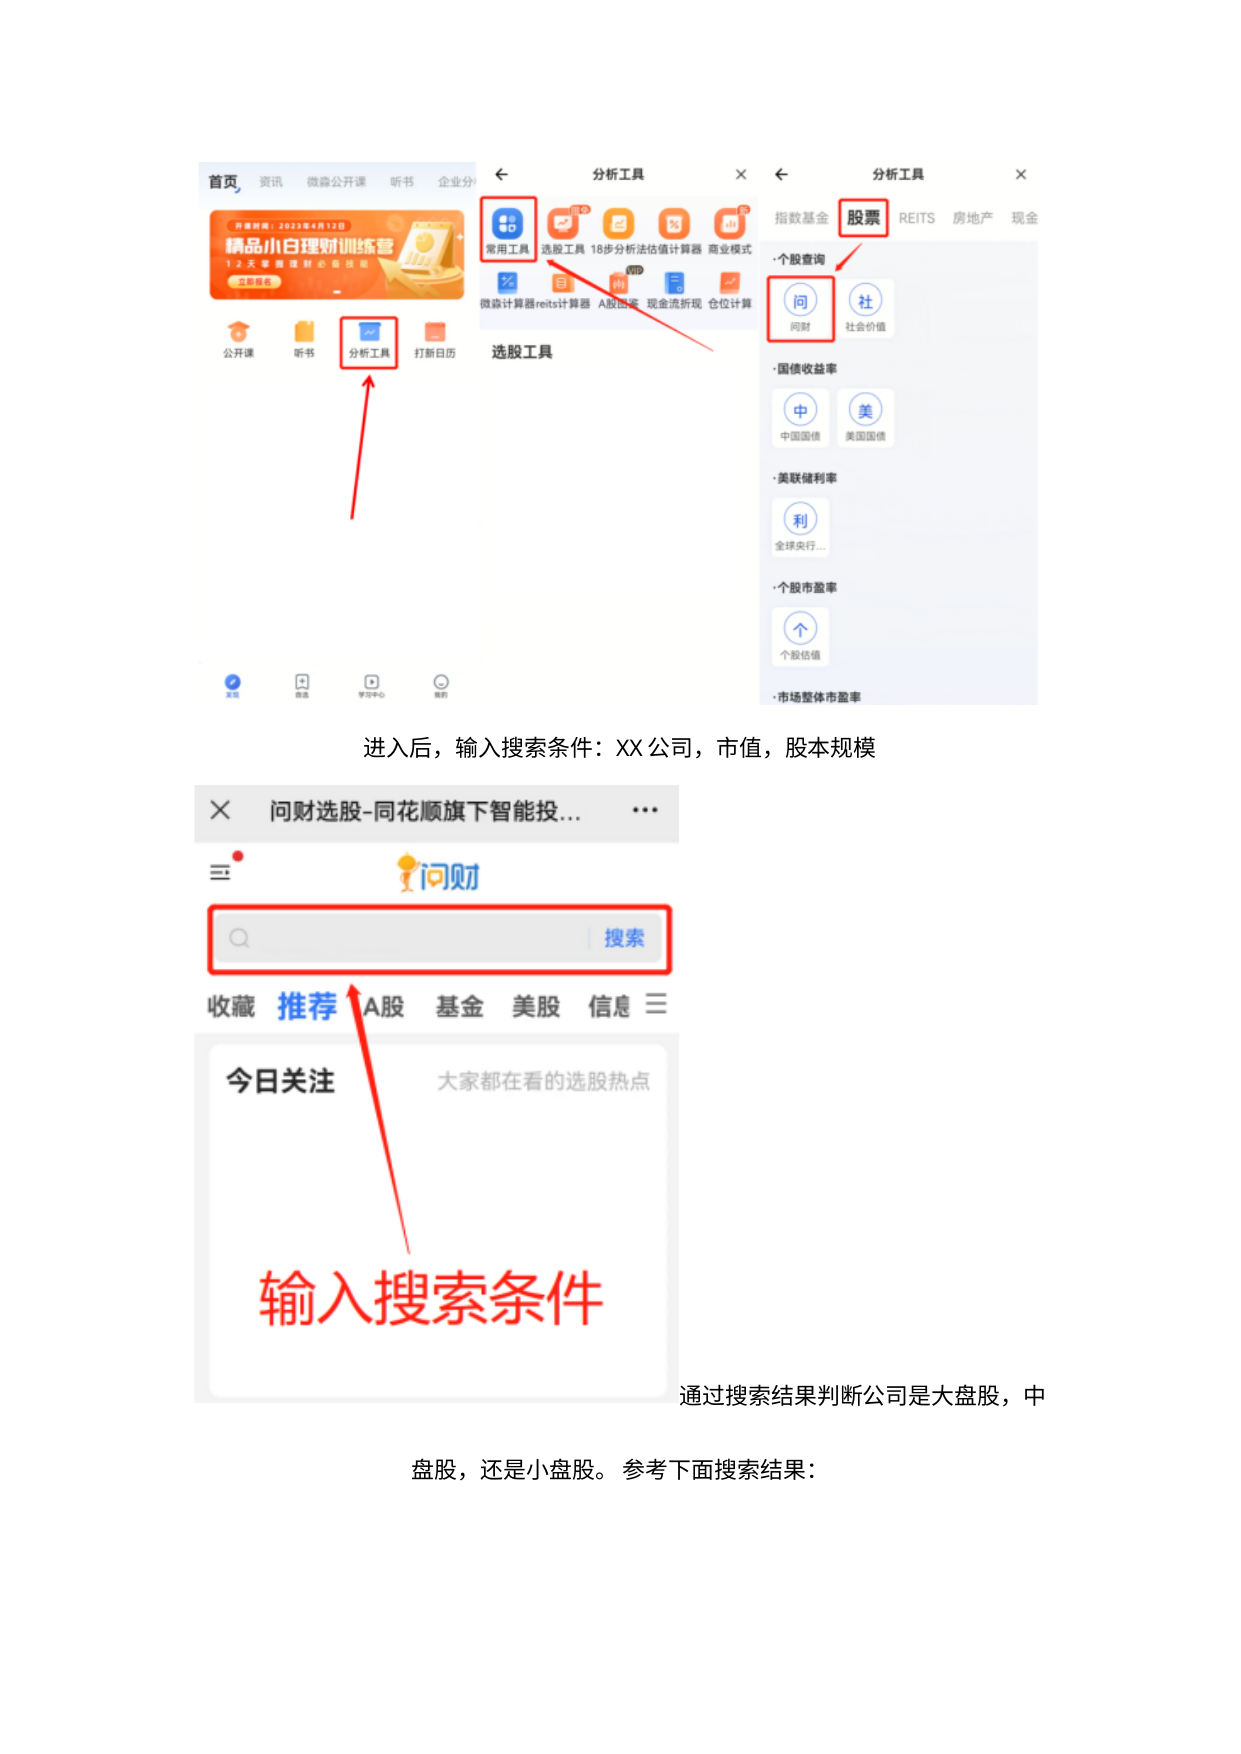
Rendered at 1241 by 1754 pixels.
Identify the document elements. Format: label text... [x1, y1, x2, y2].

picture [194, 785, 680, 1405]
picture [198, 162, 1042, 705]
